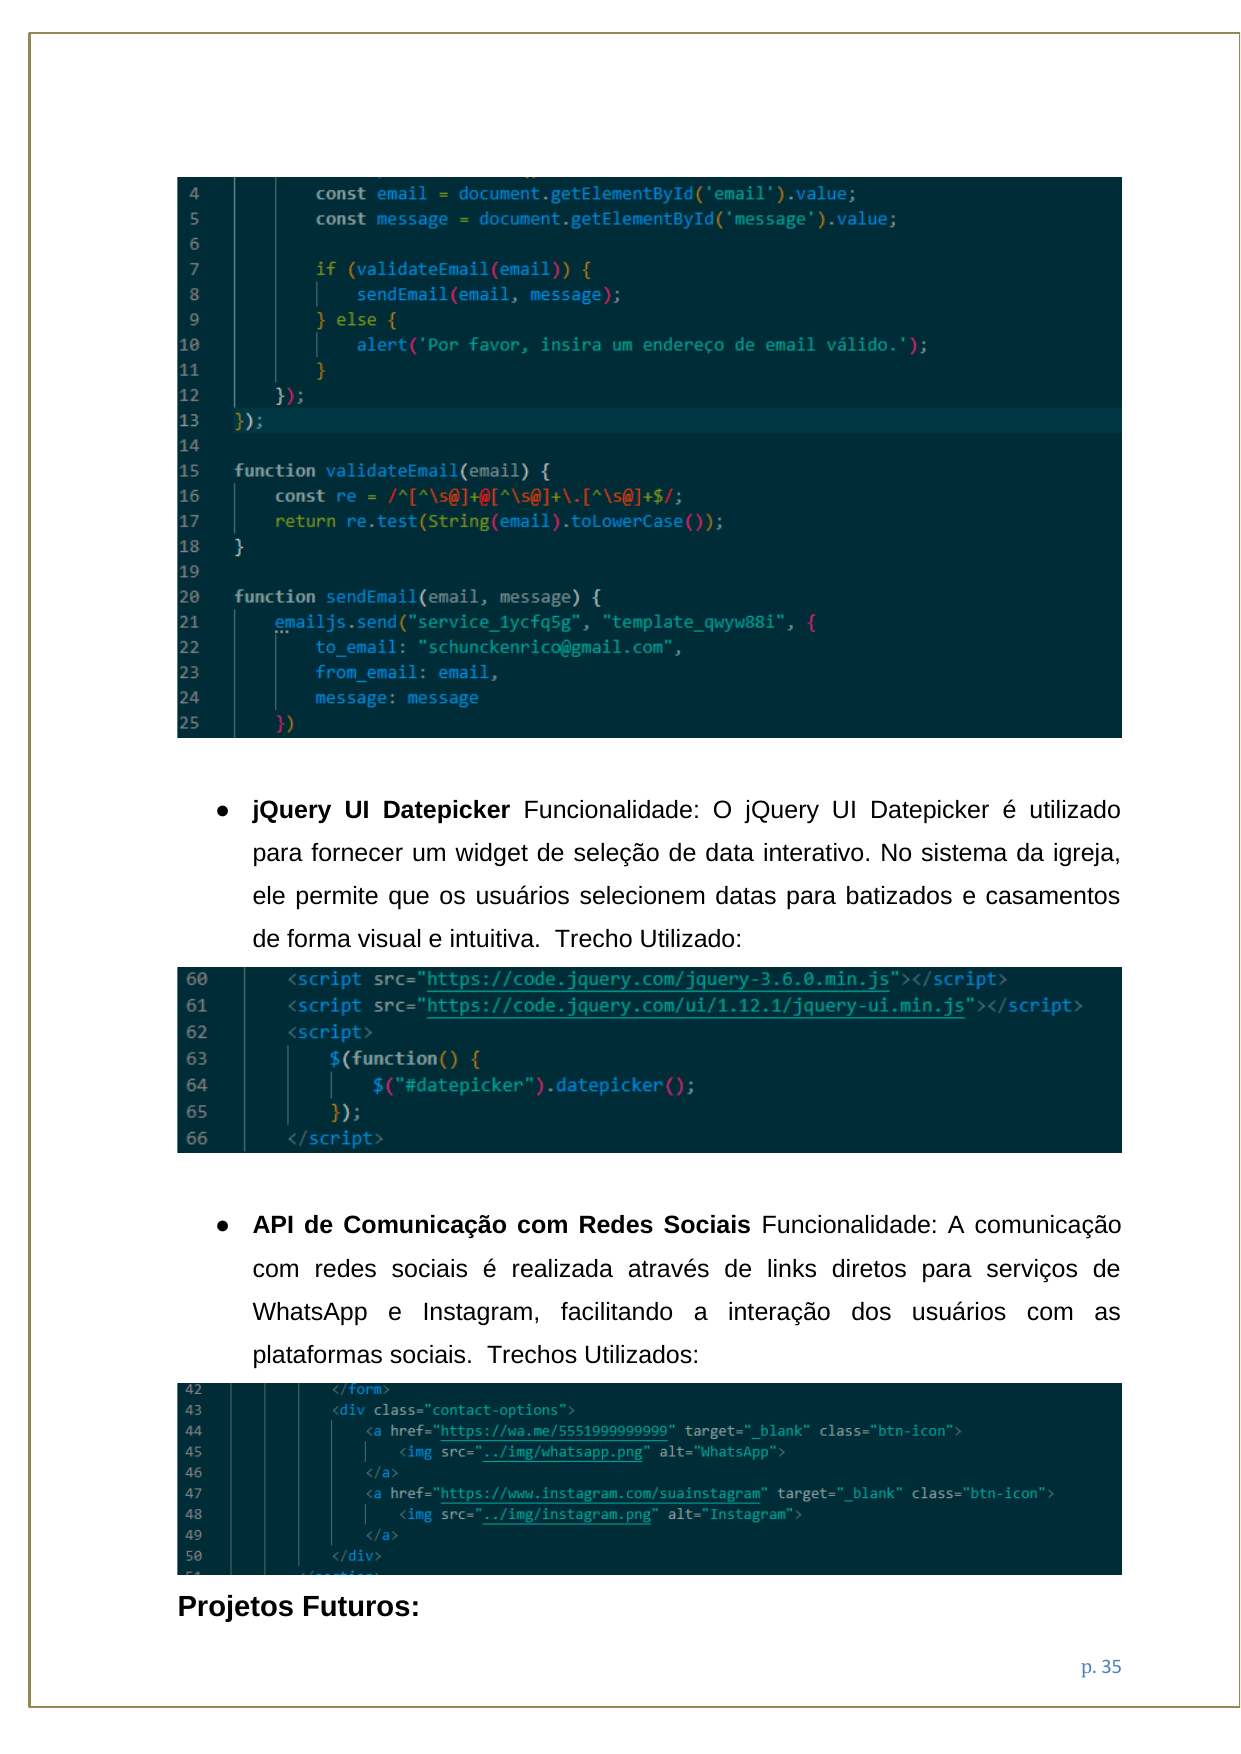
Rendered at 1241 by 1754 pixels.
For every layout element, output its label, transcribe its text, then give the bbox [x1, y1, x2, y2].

picture [317, 262, 324, 275]
picture [389, 312, 395, 329]
picture [741, 977, 747, 987]
picture [190, 591, 199, 602]
picture [826, 976, 835, 985]
picture [187, 1079, 207, 1091]
picture [428, 998, 435, 1011]
picture [186, 1447, 192, 1456]
picture [512, 489, 520, 503]
picture [191, 238, 199, 249]
picture [344, 1051, 350, 1069]
picture [190, 566, 199, 577]
picture [181, 591, 188, 598]
picture [736, 618, 749, 627]
picture [618, 489, 633, 505]
list API de Comunicação com Redes Sociais Funcionalidade: A comunicação com redes sociais é realizada através de links diretos para serviços de WhatsApp e Instagram, facilitando a interação dos usuários com as plataformas sociais. Trechos Utilizados: [215, 1211, 1122, 1369]
picture [192, 188, 198, 199]
picture [508, 645, 514, 653]
picture [359, 188, 365, 199]
picture [288, 388, 293, 405]
picture [563, 262, 569, 279]
picture [187, 999, 195, 1010]
picture [289, 1029, 295, 1037]
picture [911, 338, 916, 354]
picture [703, 1446, 714, 1456]
picture [427, 976, 889, 992]
picture [186, 1406, 192, 1414]
picture [417, 1055, 436, 1064]
picture [358, 316, 376, 325]
picture [428, 971, 432, 985]
picture [482, 644, 488, 651]
picture [355, 1051, 362, 1064]
picture [611, 1002, 620, 1011]
picture [256, 468, 269, 476]
picture [191, 616, 196, 627]
picture [590, 976, 597, 985]
picture [715, 345, 723, 350]
picture [326, 262, 336, 275]
picture [236, 590, 242, 602]
picture [187, 1106, 192, 1116]
picture [784, 975, 790, 983]
picture [199, 999, 204, 1011]
picture [686, 1002, 695, 1011]
picture [292, 493, 310, 501]
picture [521, 1491, 529, 1498]
picture [429, 1082, 436, 1091]
picture [277, 591, 281, 602]
picture [279, 716, 283, 732]
picture [645, 619, 650, 631]
picture [181, 364, 186, 375]
picture [507, 1408, 512, 1418]
picture [396, 1002, 404, 1011]
picture [235, 409, 1122, 432]
picture [820, 212, 824, 228]
picture [666, 1078, 672, 1095]
picture [759, 618, 764, 626]
picture [563, 624, 571, 630]
picture [277, 465, 281, 476]
picture [191, 364, 196, 375]
text Projetos Futuros: [177, 1589, 1122, 1623]
picture [710, 976, 716, 985]
picture [573, 644, 591, 654]
picture [817, 1489, 823, 1497]
picture [712, 1510, 717, 1519]
picture [435, 594, 448, 602]
picture [555, 645, 570, 657]
picture [613, 342, 621, 350]
picture [707, 514, 713, 531]
picture [654, 489, 662, 504]
picture [778, 187, 783, 203]
picture [666, 976, 674, 985]
picture [479, 489, 495, 505]
picture [349, 312, 355, 325]
picture [419, 490, 427, 495]
picture [762, 1449, 766, 1459]
picture [538, 1078, 543, 1095]
picture [472, 1051, 480, 1069]
picture [747, 187, 754, 199]
picture [181, 389, 188, 401]
picture [181, 566, 188, 577]
picture [396, 1052, 404, 1064]
picture [420, 514, 426, 531]
picture [191, 717, 199, 727]
picture [624, 342, 632, 350]
picture [583, 262, 590, 279]
picture [460, 1082, 467, 1095]
picture [191, 465, 199, 475]
picture [191, 541, 199, 552]
picture [296, 468, 316, 476]
picture [386, 1002, 394, 1011]
picture [537, 971, 550, 985]
picture [666, 1002, 674, 1011]
picture [553, 616, 560, 622]
picture [500, 594, 519, 602]
picture [505, 1082, 512, 1091]
picture [946, 998, 952, 1011]
picture [327, 190, 346, 199]
picture [670, 1512, 676, 1519]
picture [256, 594, 269, 602]
picture [429, 998, 965, 1018]
picture [187, 1132, 207, 1144]
picture [187, 973, 207, 985]
picture [199, 1033, 207, 1038]
picture [473, 341, 478, 350]
picture [186, 1510, 192, 1518]
picture [181, 415, 188, 426]
picture [494, 1078, 498, 1091]
picture [187, 1026, 196, 1038]
picture [750, 1449, 755, 1458]
picture [630, 619, 642, 627]
picture [375, 1055, 393, 1064]
picture [181, 440, 188, 451]
picture [435, 619, 443, 627]
list jQuery UI Datepicker Funcionalidade: O jQuery UI Datepicker é utilizado para fornecer um widget de seleção de data interativo. No sistema da igreja, ele permite que os usuários selecionem datas para batizados e casamentos de forma visual e intuitiva. Trecho Utilizado: [215, 795, 1122, 953]
picture [510, 1509, 515, 1519]
picture [514, 619, 519, 627]
picture [923, 1002, 931, 1011]
picture [181, 667, 188, 678]
picture [400, 615, 405, 631]
picture [181, 465, 186, 476]
picture [686, 514, 691, 530]
picture [429, 339, 435, 350]
picture [522, 466, 528, 480]
picture [605, 287, 610, 304]
picture [804, 974, 811, 985]
picture [375, 1002, 383, 1011]
picture [450, 640, 462, 653]
picture [199, 1106, 207, 1116]
picture [709, 1428, 717, 1438]
picture [503, 616, 507, 627]
picture [181, 717, 188, 724]
picture [407, 1079, 421, 1091]
picture [526, 489, 541, 505]
picture [408, 1051, 413, 1064]
picture [392, 1488, 406, 1498]
picture [980, 1002, 985, 1010]
picture [665, 489, 672, 503]
picture [296, 594, 316, 602]
picture [535, 615, 539, 627]
picture [287, 716, 293, 732]
picture [440, 1051, 446, 1069]
picture [839, 976, 845, 985]
picture [484, 1449, 641, 1462]
picture [337, 316, 346, 325]
picture [439, 515, 447, 527]
picture [277, 395, 284, 405]
picture [554, 514, 559, 531]
picture [187, 1489, 192, 1498]
picture [603, 1512, 611, 1519]
picture [827, 1002, 835, 1009]
picture [191, 213, 199, 223]
picture [762, 1425, 766, 1435]
picture [678, 1078, 683, 1095]
picture [716, 212, 722, 228]
picture [792, 1425, 799, 1435]
picture [348, 262, 354, 279]
picture [720, 999, 724, 1011]
picture [190, 339, 199, 350]
picture [191, 263, 199, 268]
picture [696, 187, 702, 203]
picture [186, 1426, 192, 1435]
picture [387, 1078, 392, 1095]
picture [477, 468, 499, 476]
picture [450, 342, 458, 350]
picture [679, 1509, 683, 1519]
picture [603, 489, 612, 503]
picture [470, 518, 489, 531]
picture [492, 262, 497, 277]
picture [187, 1052, 194, 1063]
picture [348, 190, 356, 199]
picture [537, 998, 555, 1011]
picture [614, 640, 621, 653]
picture [181, 641, 188, 653]
picture [450, 1082, 457, 1091]
picture [181, 515, 188, 527]
picture [554, 262, 559, 279]
picture [492, 514, 497, 529]
picture [788, 216, 794, 224]
picture [429, 515, 436, 521]
picture [697, 1428, 705, 1435]
picture [246, 594, 253, 602]
picture [396, 976, 404, 985]
picture [716, 190, 723, 197]
picture [749, 616, 754, 627]
picture [804, 1491, 810, 1500]
picture [451, 619, 458, 627]
picture [527, 1512, 533, 1524]
picture [574, 590, 579, 606]
picture [552, 594, 565, 606]
picture [451, 287, 456, 304]
picture [318, 312, 324, 329]
picture [544, 1509, 549, 1519]
picture [733, 1491, 742, 1498]
picture [444, 489, 459, 505]
picture [604, 640, 610, 653]
picture [201, 1054, 207, 1063]
picture [729, 190, 734, 199]
picture [776, 999, 780, 1011]
picture [191, 515, 199, 520]
picture [774, 342, 786, 350]
picture [450, 518, 458, 527]
picture [697, 514, 702, 531]
picture [236, 464, 242, 476]
picture [276, 515, 336, 527]
picture [388, 489, 395, 503]
picture [473, 1078, 480, 1091]
picture [644, 1491, 651, 1498]
picture [758, 187, 764, 199]
picture [186, 1531, 192, 1539]
picture [431, 644, 437, 651]
picture [601, 1002, 608, 1010]
picture [656, 1002, 662, 1010]
picture [186, 1385, 192, 1393]
picture [485, 212, 490, 222]
picture [399, 490, 407, 495]
picture [331, 1104, 337, 1122]
picture [190, 314, 199, 325]
picture [737, 216, 744, 224]
picture [685, 342, 693, 350]
picture [246, 468, 253, 476]
picture [429, 521, 438, 527]
picture [593, 490, 601, 495]
picture [181, 490, 186, 501]
picture [192, 440, 198, 451]
picture [364, 1055, 372, 1064]
picture [430, 489, 438, 503]
picture [584, 342, 591, 350]
picture [791, 1491, 801, 1498]
picture [451, 1051, 457, 1069]
picture [512, 342, 519, 350]
picture [460, 514, 468, 527]
picture [317, 190, 324, 199]
picture [181, 616, 188, 623]
picture [191, 490, 199, 501]
picture [534, 1428, 541, 1435]
picture [411, 338, 415, 354]
picture [181, 541, 188, 552]
picture [501, 490, 509, 495]
picture [333, 216, 352, 224]
picture [781, 1428, 789, 1435]
picture [192, 692, 198, 703]
picture [191, 289, 199, 300]
picture [563, 489, 571, 503]
picture [181, 339, 186, 350]
